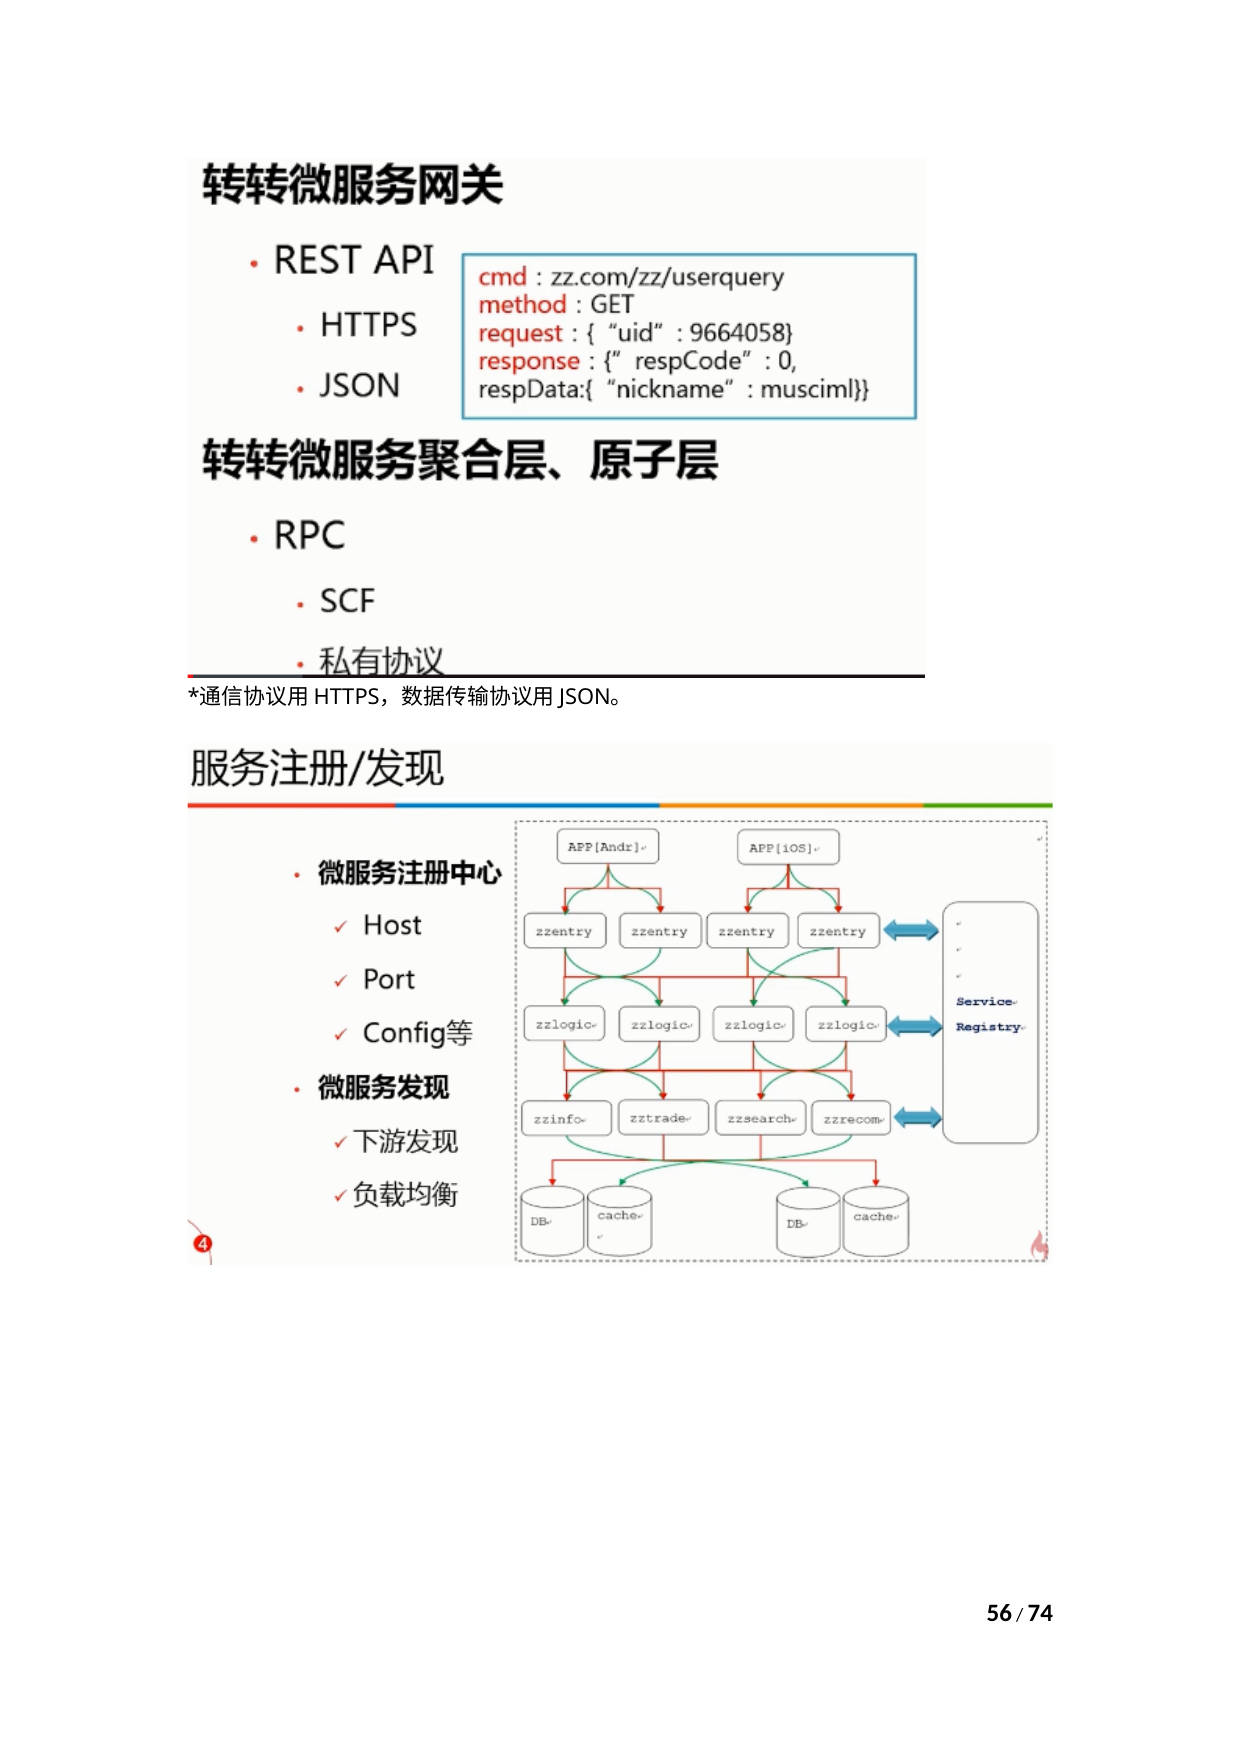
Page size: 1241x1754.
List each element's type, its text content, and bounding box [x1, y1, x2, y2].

picture [187, 158, 925, 678]
text *通信协议用HTTPS，数据传输协议用JSON。 [187, 678, 1053, 711]
picture [187, 743, 1053, 1265]
